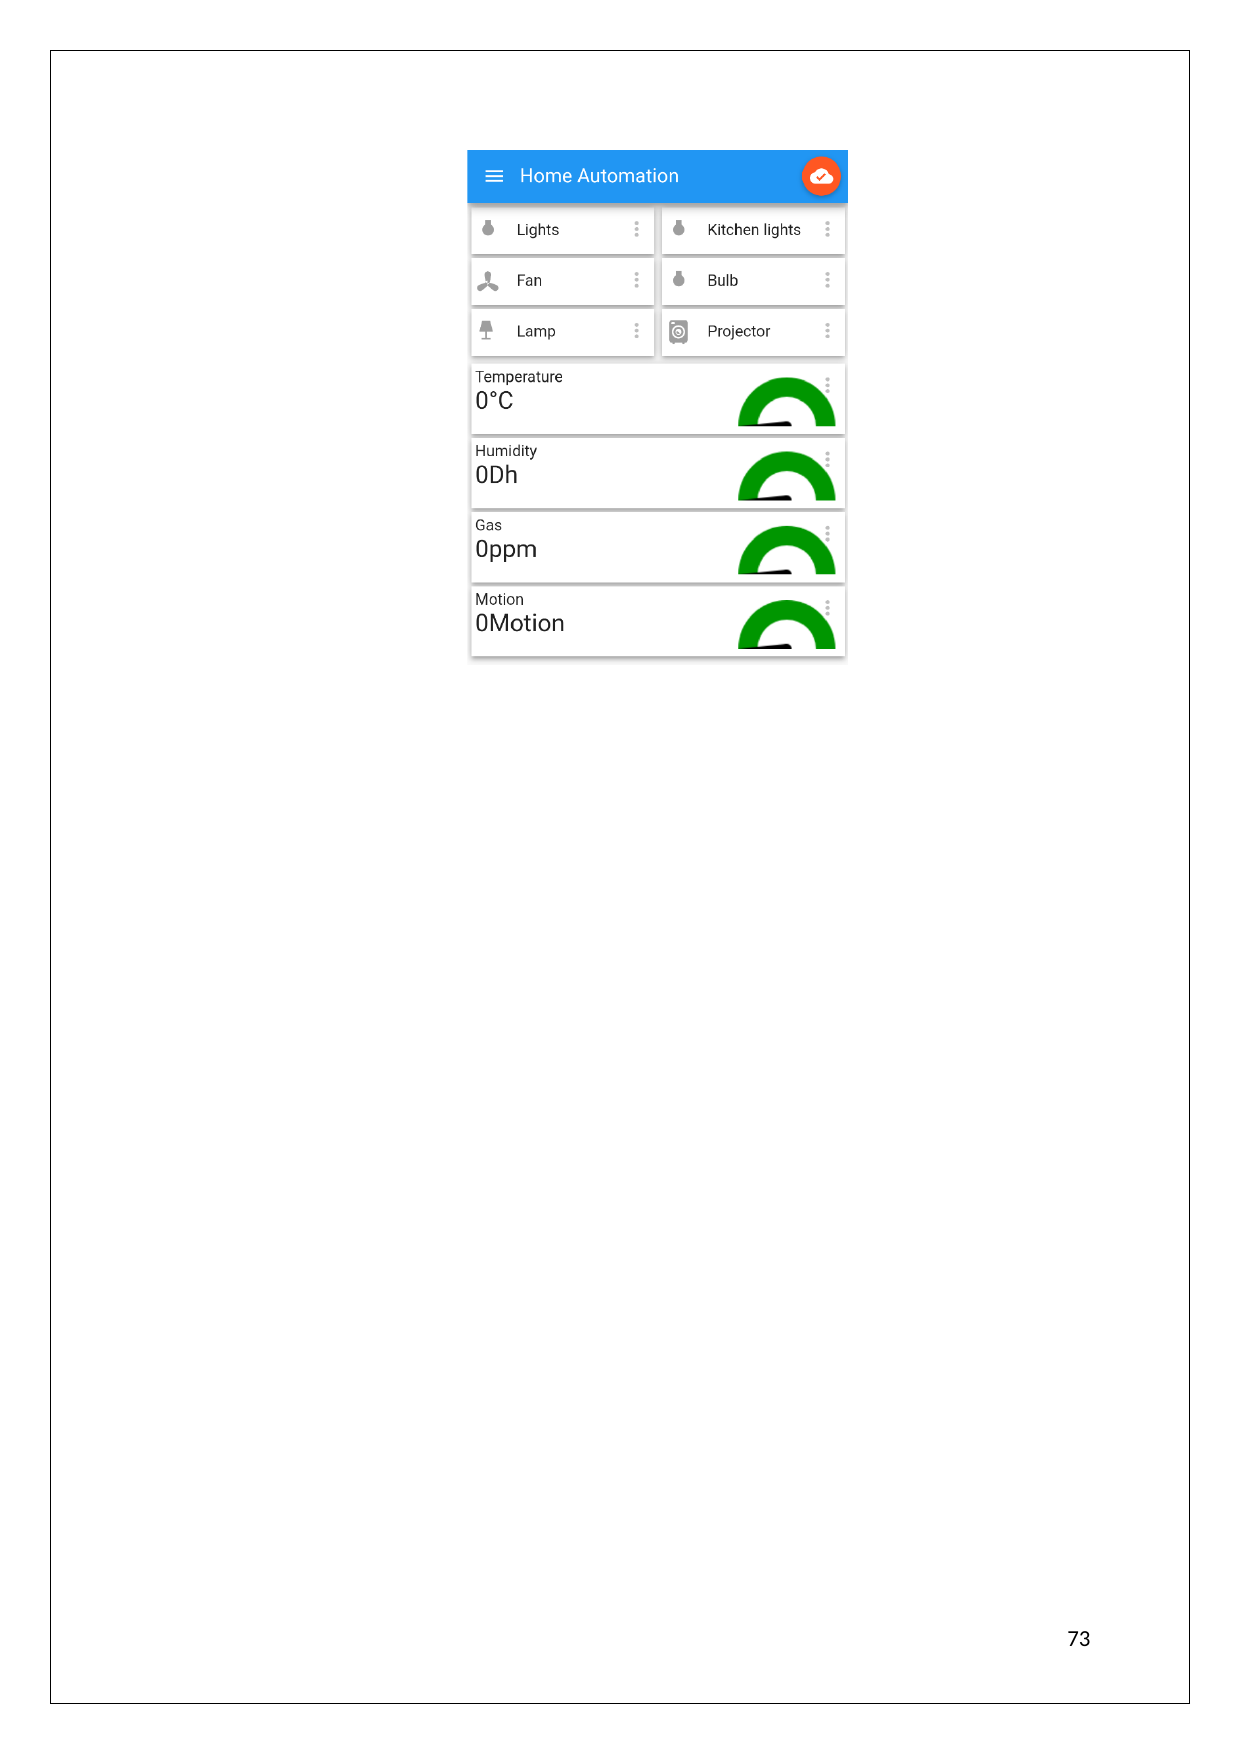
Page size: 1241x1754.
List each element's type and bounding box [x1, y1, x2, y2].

picture [467, 150, 848, 665]
